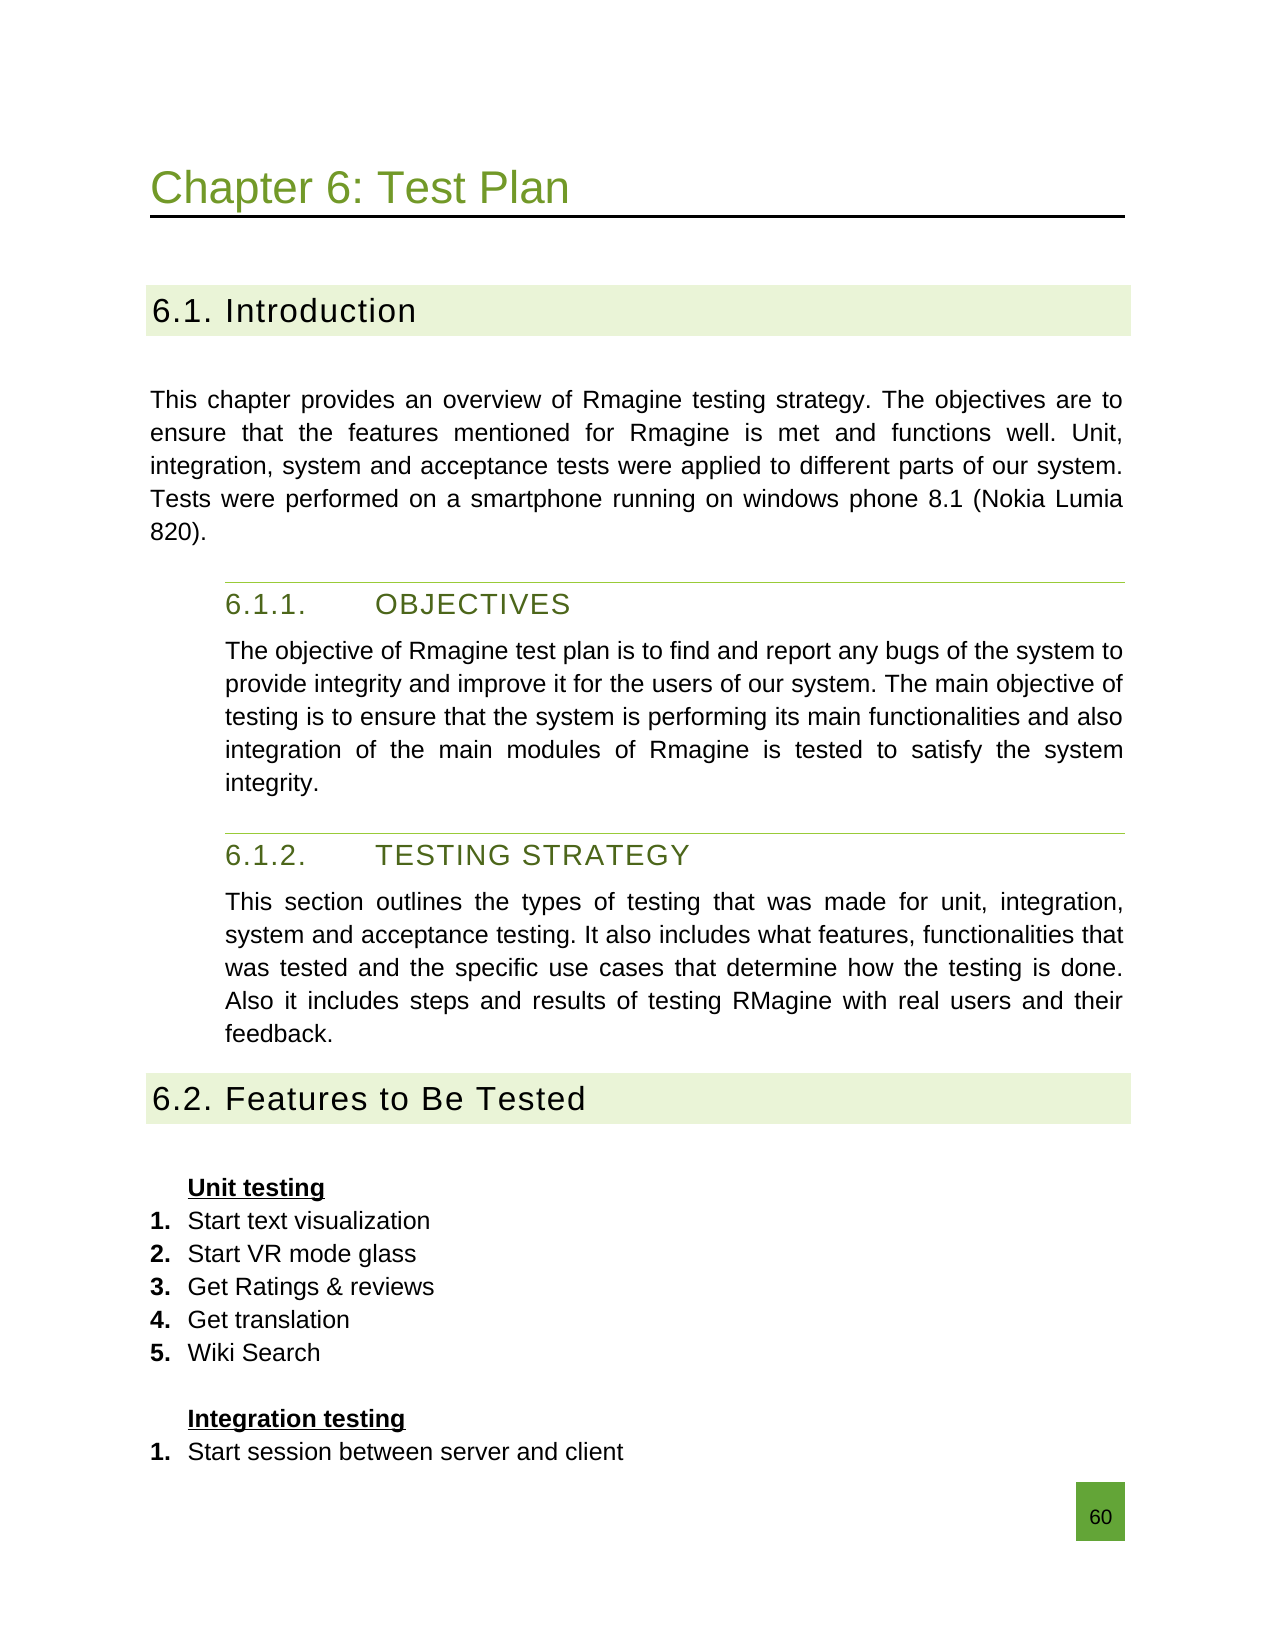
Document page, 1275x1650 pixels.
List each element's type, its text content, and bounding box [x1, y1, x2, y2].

list Start text visualization [150, 1206, 1125, 1235]
list Unit testing [187, 1173, 1125, 1202]
subtitle Features to Be Tested [152, 1079, 1125, 1118]
subtitle Testing Strategy [225, 834, 1125, 872]
text Chapter 6: Test Plan [150, 160, 1125, 215]
subtitle Objectives [225, 583, 1125, 621]
subtitle Introduction [152, 291, 1125, 329]
list Wiki Search [150, 1338, 1125, 1367]
list Start session between server and client [150, 1437, 1125, 1466]
text The objective of Rmagine test plan is to find and report any bugs of the system to provide integrity and improve it for the users of our system. The main objective of testing is to ensure that the system is performing its main functionalities and also integration of the main modules of Rmagine is tested to satisfy the system integrity. [225, 636, 1125, 797]
list Start VR mode glass [150, 1239, 1125, 1268]
list Get translation [150, 1305, 1125, 1334]
text This chapter provides an overview of Rmagine testing strategy. The objectives are to ensure that the features mentioned for Rmagine is met and functions well. Unit, integration, system and acceptance tests were applied to different parts of our system. Tests were performed on a smartphone running on windows phone 8.1 (Nokia Lumia 820). [150, 385, 1125, 546]
text This section outlines the types of testing that was made for unit, integration, system and acceptance testing. It also includes what features, functionalities that was tested and the specific use cases that determine how the testing is done. Also it includes steps and results of testing RMagine with real users and their feedback. [225, 887, 1125, 1048]
list Get Ratings & reviews [150, 1272, 1125, 1301]
list Integration testing [187, 1404, 1125, 1433]
